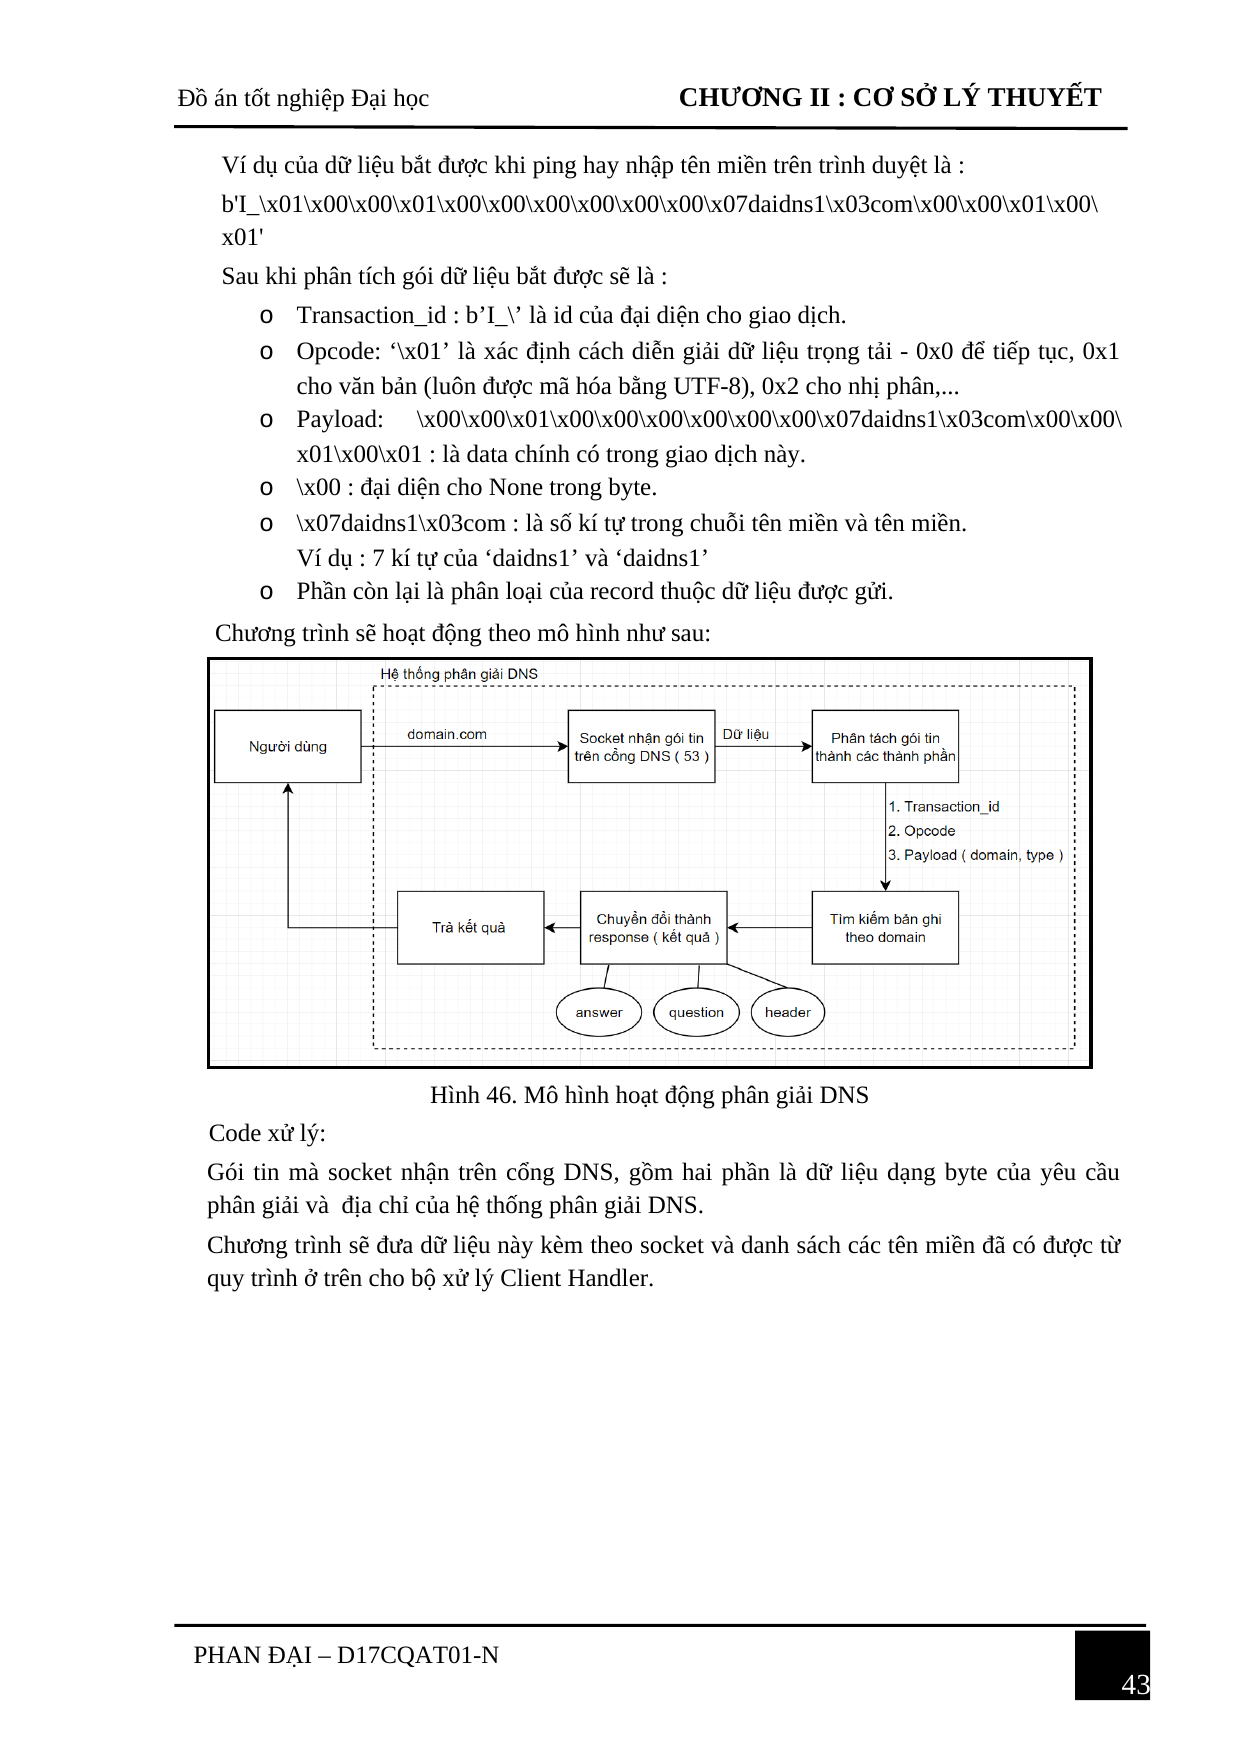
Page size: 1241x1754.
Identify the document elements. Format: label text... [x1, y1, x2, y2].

picture [210, 660, 1089, 1066]
list Phần còn lại là phân loại của record thuộc dữ liệu được gửi. [259, 576, 1122, 607]
list \x07daidns1\x03com : là số kí tự trong chuỗi tên miền và tên miền. [259, 508, 1122, 538]
text Chương trình sẽ hoạt động theo mô hình như sau: [177, 618, 1122, 647]
text Ví dụ của dữ liệu bắt được khi ping hay nhập tên miền trên trình duyệt là : [177, 150, 1122, 178]
text Code xử lý: [177, 1118, 1122, 1147]
text b'I_\x01\x00\x00\x01\x00\x00\x00\x00\x00\x00\x07daidns1\x03com\x00\x00\x01\x00\x01' [221, 189, 1122, 251]
text Sau khi phân tích gói dữ liệu bắt được sẽ là : [221, 261, 1122, 290]
list Payload: \x00\x00\x01\x00\x00\x00\x00\x00\x00\x07daidns1\x03com\x00\x00\x01\x00\x01 : là data chính có trong giao dịch này. [259, 404, 1122, 468]
list Transaction_id : b’I_\’ là id của đại diện cho giao dịch. [259, 301, 1122, 331]
list \x00 : đại diện cho None trong byte. [259, 472, 1122, 503]
list Ví dụ : 7 kí tự của ‘daidns1’ và ‘daidns1’ [296, 543, 1122, 572]
text Hình 46. Mô hình hoạt động phân giải DNS [177, 1080, 1122, 1108]
text Chương trình sẽ đưa dữ liệu này kèm theo socket và danh sách các tên miền đã có được từ quy trình ở trên cho bộ xử lý Client Handler. [207, 1230, 1122, 1291]
list Opcode: ‘\x01’ là xác định cách diễn giải dữ liệu trọng tải - 0x0 để tiếp tục, 0x1 cho văn bản (luôn được mã hóa bằng UTF-8), 0x2 cho nhị phân,... [259, 336, 1122, 400]
text Gói tin mà socket nhận trên cổng DNS, gồm hai phần là dữ liệu dạng byte của yêu cầu phân giải và địa chỉ của hệ thống phân giải DNS. [207, 1157, 1122, 1219]
